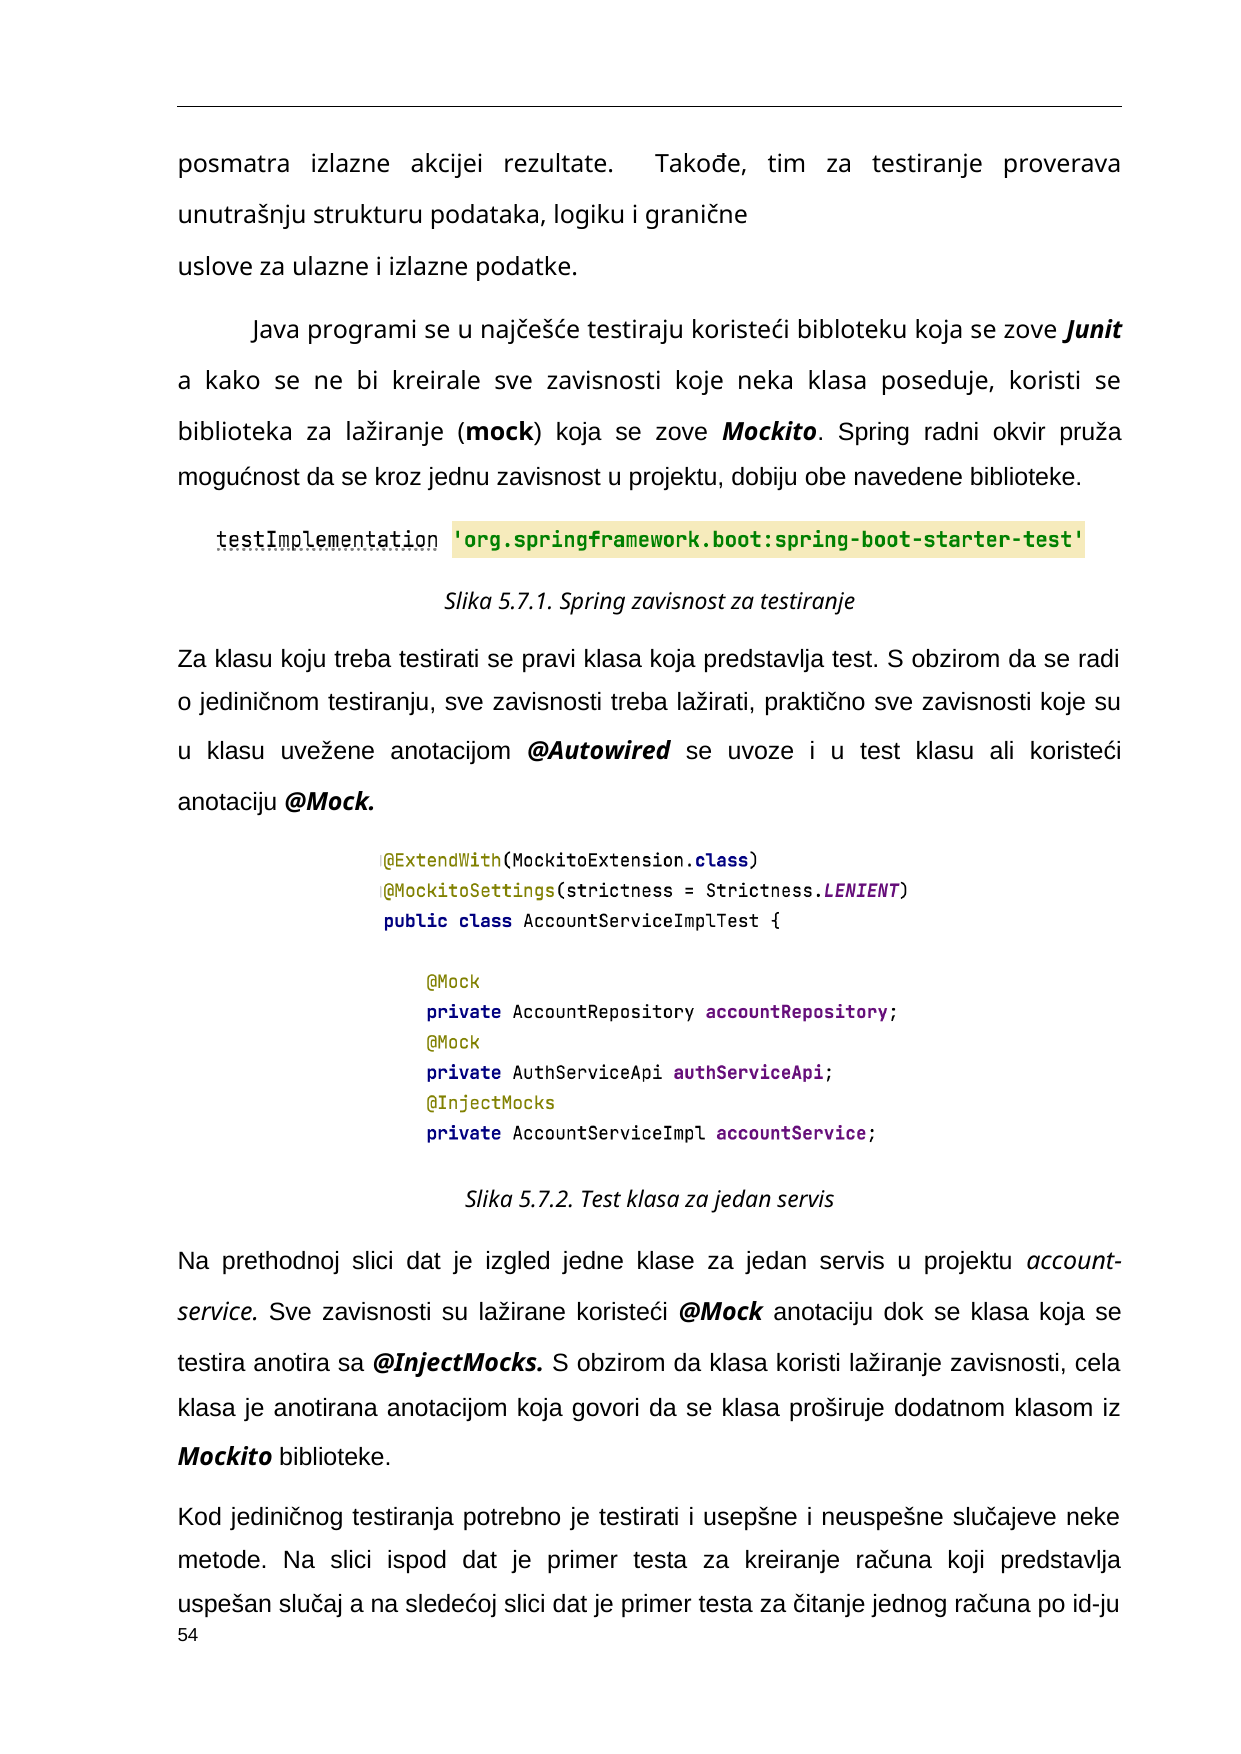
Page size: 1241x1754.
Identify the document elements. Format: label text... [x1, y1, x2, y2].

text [177, 146, 1122, 282]
text Java programi se u najčešće testiraju koristeći bibloteku koja se zove Junit a kako se ne bi kreirale sve zavisnosti koje neka klasa poseduje, koristi se biblioteka za lažiranje (mock) koja se zove Mockito. Spring radni okvir pruža mogućnost da se kroz jednu zavisnost u projektu, dobiju obe navedene biblioteke. [177, 312, 1122, 491]
text Slika 5.7.1. Spring zavisnost za testiranje [177, 584, 1122, 616]
text Za klasu koju treba testirati se pravi klasa koja predstavlja test. S obzirom da se radi o jediničnom testiranju, sve zavisnosti treba lažirati, praktično sve zavisnosti koje su u klasu uvežene anotacijom @Autowired se uvoze i u test klasu ali koristeći anotaciju @Mock. [177, 644, 1122, 818]
text Na prethodnoj slici dat je izgled jedne klase za jedan servis u projektu account-service. Sve zavisnosti su lažirane koristeći @Mock anotaciju dok se klasa koja se testira anotira sa @InjectMocks. S obzirom da klasa koristi lažiranje zavisnosti, cela klasa je anotirana anotacijom koja govori da se klasa proširuje dodatnom klasom iz Mockito biblioteke. [177, 1242, 1122, 1473]
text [177, 1502, 1122, 1617]
picture [380, 847, 920, 1157]
text Slika 5.7.2. Test klasa za jedan servis [177, 1183, 1122, 1214]
picture [210, 517, 1089, 558]
